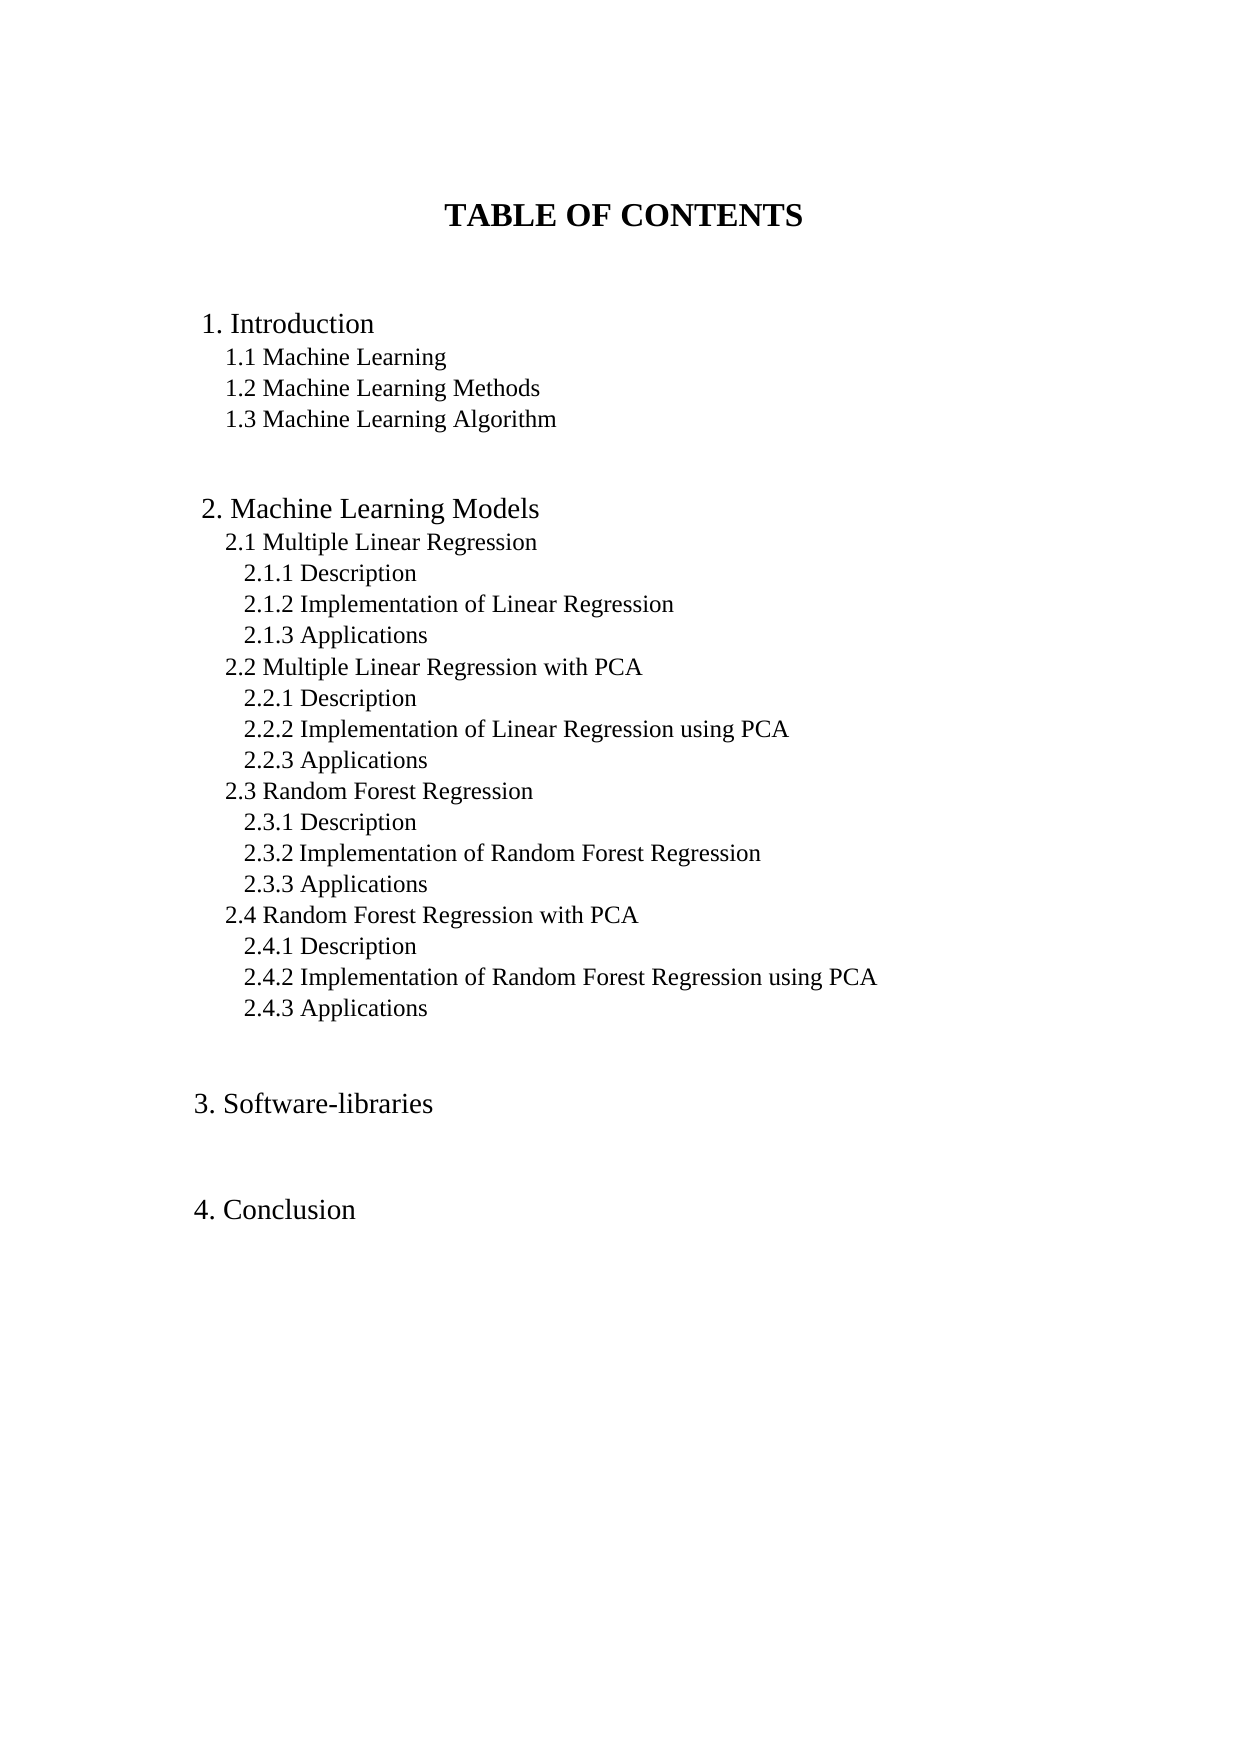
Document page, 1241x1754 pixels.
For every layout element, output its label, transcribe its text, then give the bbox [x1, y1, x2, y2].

text 2. Machine Learning Models [150, 491, 1090, 525]
text 4. Conclusion [150, 1192, 1090, 1225]
text 2.1.2 Implementation of Linear Regression [150, 589, 1090, 618]
text 2.2.3 Applications [150, 745, 1090, 773]
text 1.2 Machine Learning Methods [150, 373, 1090, 402]
text 2.2.1 Description [150, 683, 1090, 711]
text 2.2.2 Implementation of Linear Regression using PCA [150, 714, 1090, 742]
text 2.3.2 Implementation of Random Forest Regression [150, 838, 1090, 867]
text 1.1 Machine Learning [150, 342, 1090, 371]
text 2.1.1 Description [150, 558, 1090, 587]
text 2.4.3 Applications [150, 993, 1090, 1022]
text 2.2 Multiple Linear Regression with PCA [150, 652, 1090, 680]
text 2.3.3 Applications [150, 869, 1090, 898]
text 2.1.3 Applications [150, 621, 1090, 649]
text 1. Introduction [150, 306, 1090, 339]
text 3. Software-libraries [150, 1086, 1090, 1120]
text 2.4 Random Forest Regression with PCA [150, 900, 1090, 929]
text 2.4.1 Description [150, 931, 1090, 960]
text 2.3.1 Description [150, 807, 1090, 836]
text 2.3 Random Forest Regression [150, 776, 1090, 804]
text TABLE OF CONTENTS [150, 195, 1090, 233]
text 2.4.2 Implementation of Random Forest Regression using PCA [150, 962, 1090, 991]
text 1.3 Machine Learning Algorithm [150, 404, 1090, 433]
text 2.1 Multiple Linear Regression [150, 527, 1090, 556]
